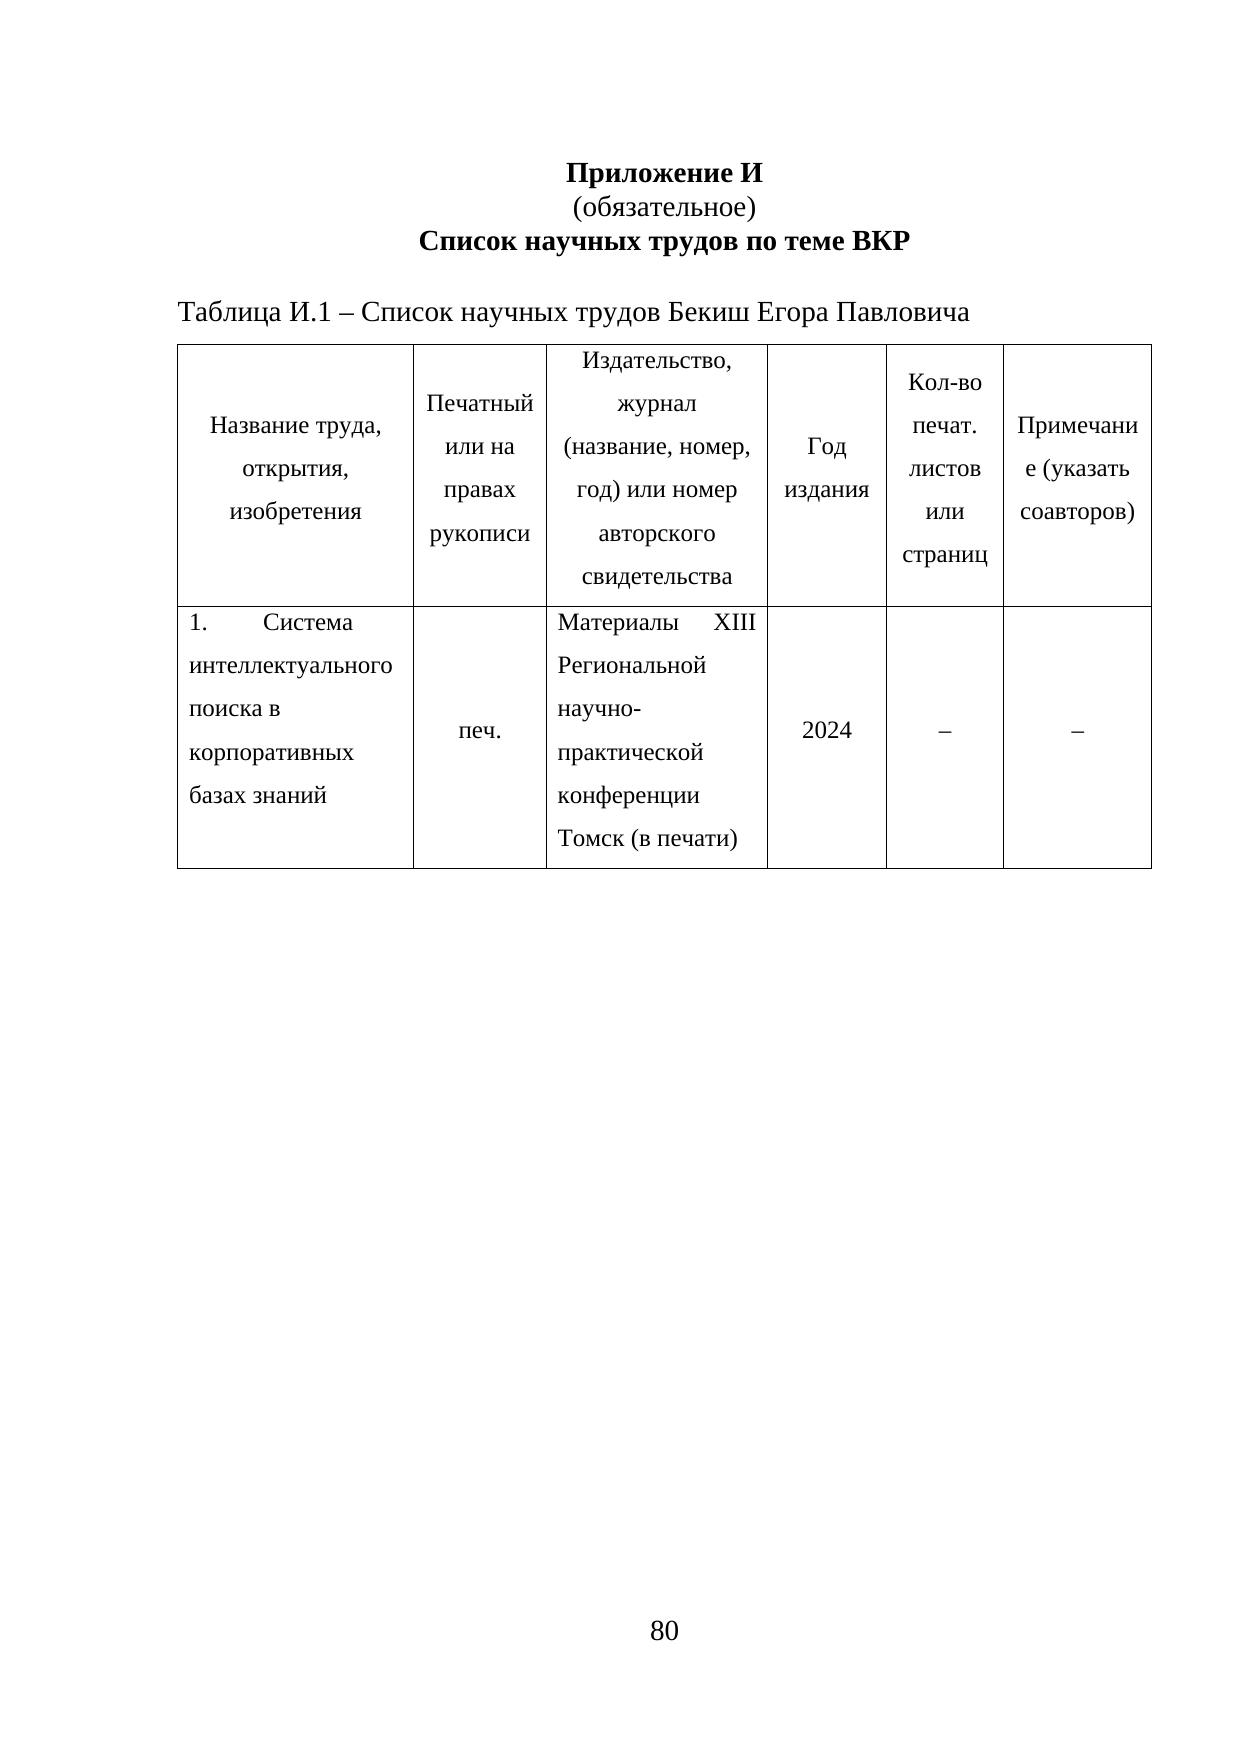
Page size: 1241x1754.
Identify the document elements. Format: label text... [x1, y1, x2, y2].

table_cell 2024 [768, 607, 886, 868]
subtitle Приложение И (обязательное) Список научных трудов по теме ВКР [177, 156, 1152, 256]
table_header Печатный или на правах рукописи [414, 345, 546, 606]
table_cell печ. [414, 607, 546, 868]
table_cell – [1004, 607, 1151, 868]
table_cell Система интеллектуального поиска в корпоративных базах знаний [178, 607, 413, 868]
table_header Название труда, открытия, изобретения [178, 345, 413, 606]
table_header Издательство, журнал (название, номер, год) или номер авторского свидетельства [547, 345, 767, 606]
table_cell Материалы XIII Региональной научно-практической конференции Томск (в печати) [547, 607, 767, 868]
table_cell – [887, 607, 1003, 868]
table_header Год издания [768, 345, 886, 606]
text Таблица И.1 – Список научных трудов Бекиш Егора Павловича [177, 294, 1152, 327]
table_header Кол-во печат. листов или страниц [887, 345, 1003, 606]
table_header Примечание (указать соавторов) [1004, 345, 1151, 606]
